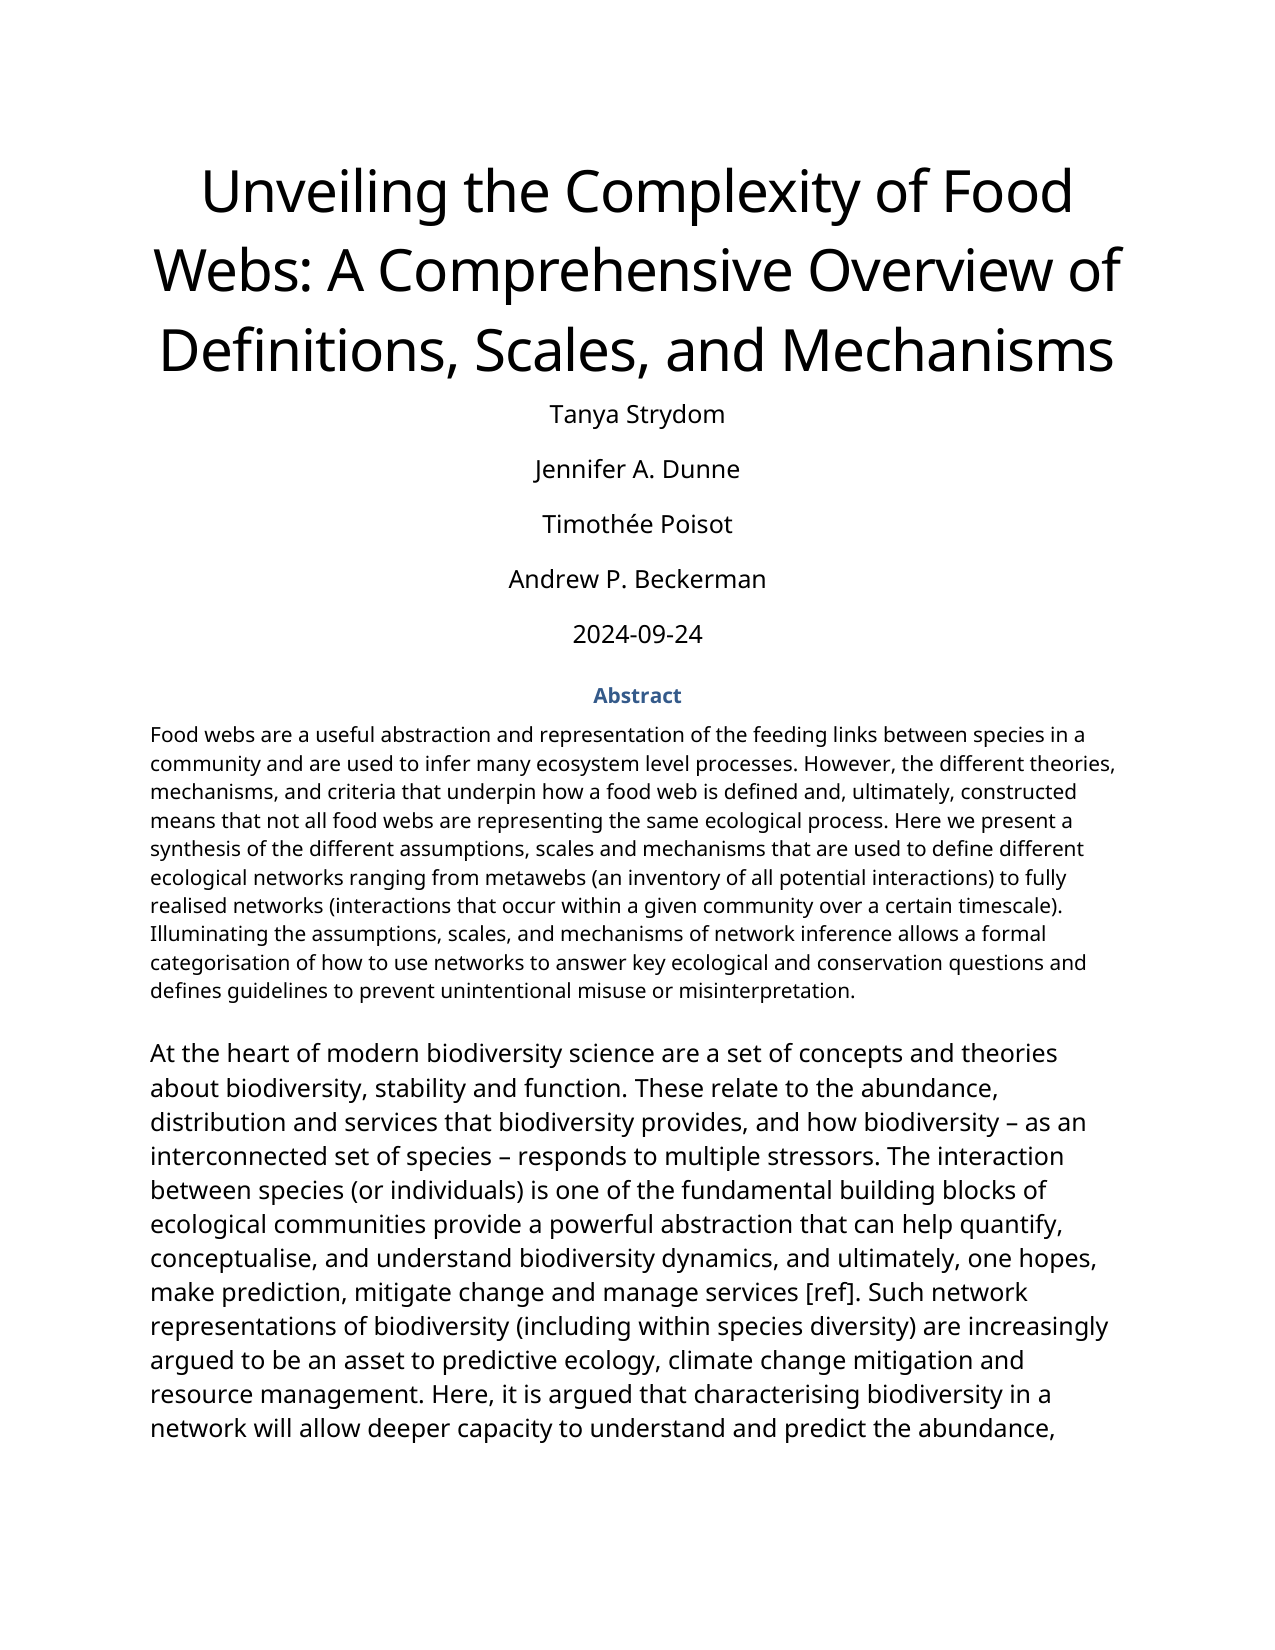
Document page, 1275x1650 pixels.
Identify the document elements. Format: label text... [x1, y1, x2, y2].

text Tanya Strydom [150, 397, 1125, 431]
text 2024-09-24 [150, 616, 1125, 650]
text Andrew P. Beckerman [150, 561, 1125, 596]
text Food webs are a useful abstraction and representation of the feeding links between species in a community and are used to infer many ecosystem level processes. However, the different theories, mechanisms, and criteria that underpin how a food web is defined and, ultimately, constructed means that not all food webs are representing the same ecological process. Here we present a synthesis of the different assumptions, scales and mechanisms that are used to define different ecological networks ranging from metawebs (an inventory of all potential interactions) to fully realised networks (interactions that occur within a given community over a certain timescale). Illuminating the assumptions, scales, and mechanisms of network inference allows a formal categorisation of how to use networks to answer key ecological and conservation questions and defines guidelines to prevent unintentional misuse or misinterpretation. [150, 721, 1125, 1005]
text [150, 1036, 1125, 1445]
text Jennifer A. Dunne [150, 452, 1125, 486]
text Timothée Poisot [150, 507, 1125, 541]
title Abstract [150, 682, 1125, 710]
title Unveiling the Complexity of Food Webs: A Comprehensive Overview of Definitions, Scales, and Mechanisms [150, 150, 1125, 388]
